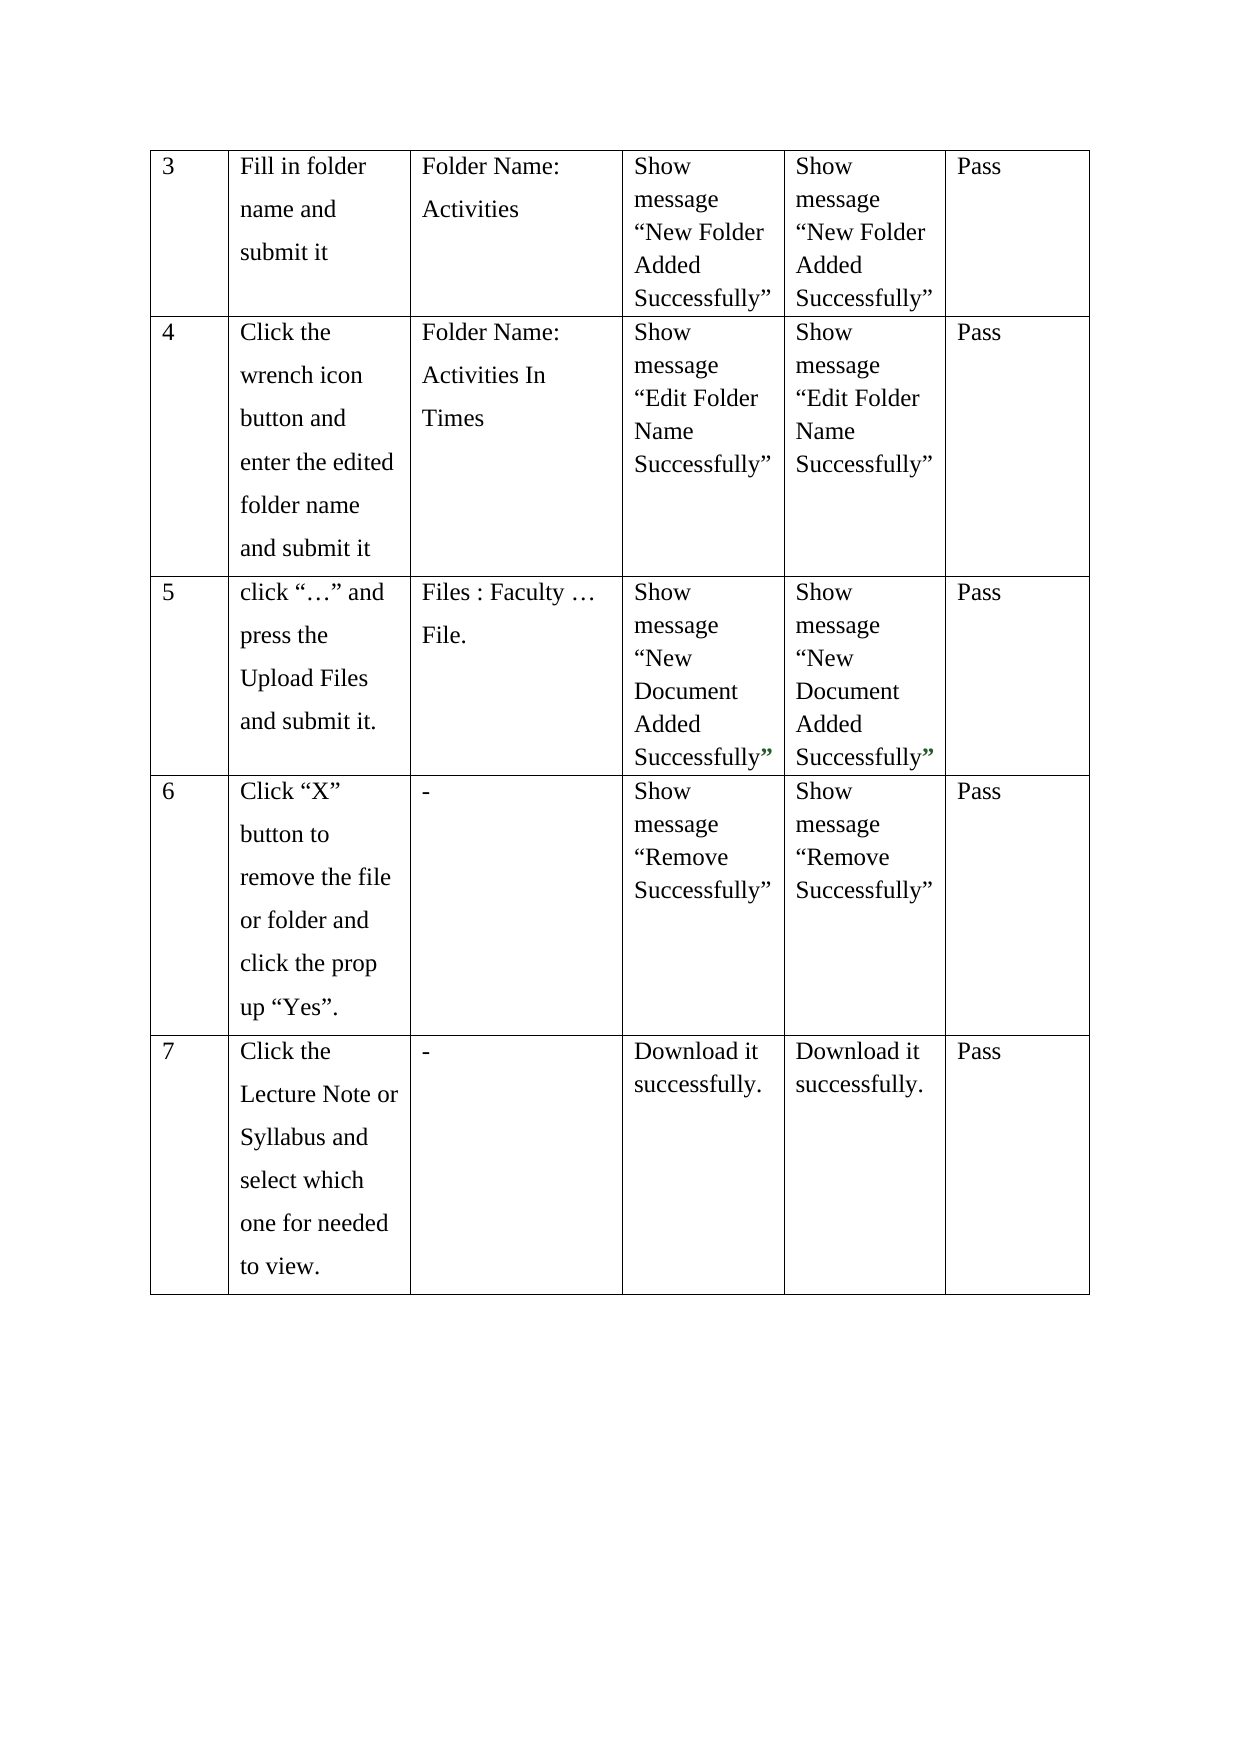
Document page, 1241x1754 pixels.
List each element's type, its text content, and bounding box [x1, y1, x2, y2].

table_cell Show message “New Document Added Successfully” [623, 577, 784, 775]
table_header Folder Name: Activities [411, 151, 622, 316]
table_cell Folder Name: Activities In Times [411, 317, 622, 576]
table_cell Pass [946, 317, 1089, 576]
table_cell Show message “New Document Added Successfully” [785, 577, 945, 775]
table_cell Pass [946, 1036, 1089, 1294]
table_cell 7 [151, 1036, 228, 1294]
table_cell Download it successfully. [623, 1036, 784, 1294]
table_cell Show message “Edit Folder Name Successfully” [623, 317, 784, 576]
table_cell Show message “Remove Successfully” [623, 776, 784, 1035]
table_cell Pass [946, 577, 1089, 775]
table_cell Click the wrench icon button and enter the edited folder name and submit it [229, 317, 410, 576]
table_cell - [411, 776, 622, 1035]
table_cell 4 [151, 317, 228, 576]
table_header Show message “New Folder Added Successfully” [785, 151, 945, 316]
table_cell 5 [151, 577, 228, 775]
table_cell Show message “Edit Folder Name Successfully” [785, 317, 945, 576]
table_header Show message “New Folder Added Successfully” [623, 151, 784, 316]
table_header Fill in folder name and submit it [229, 151, 410, 316]
table_cell Click the Lecture Note or Syllabus and select which one for needed to view. [229, 1036, 410, 1294]
table_cell Pass [946, 776, 1089, 1035]
table_cell Click “X” button to remove the file or folder and click the prop up “Yes”. [229, 776, 410, 1035]
table_cell Download it successfully. [785, 1036, 945, 1294]
table_cell Files : Faculty … File. [411, 577, 622, 775]
table_header 3 [151, 151, 228, 316]
table_cell - [411, 1036, 622, 1294]
table_cell Show message “Remove Successfully” [785, 776, 945, 1035]
table_cell 6 [151, 776, 228, 1035]
table_cell click “…” and press the Upload Files and submit it. [229, 577, 410, 775]
table_header Pass [946, 151, 1089, 316]
